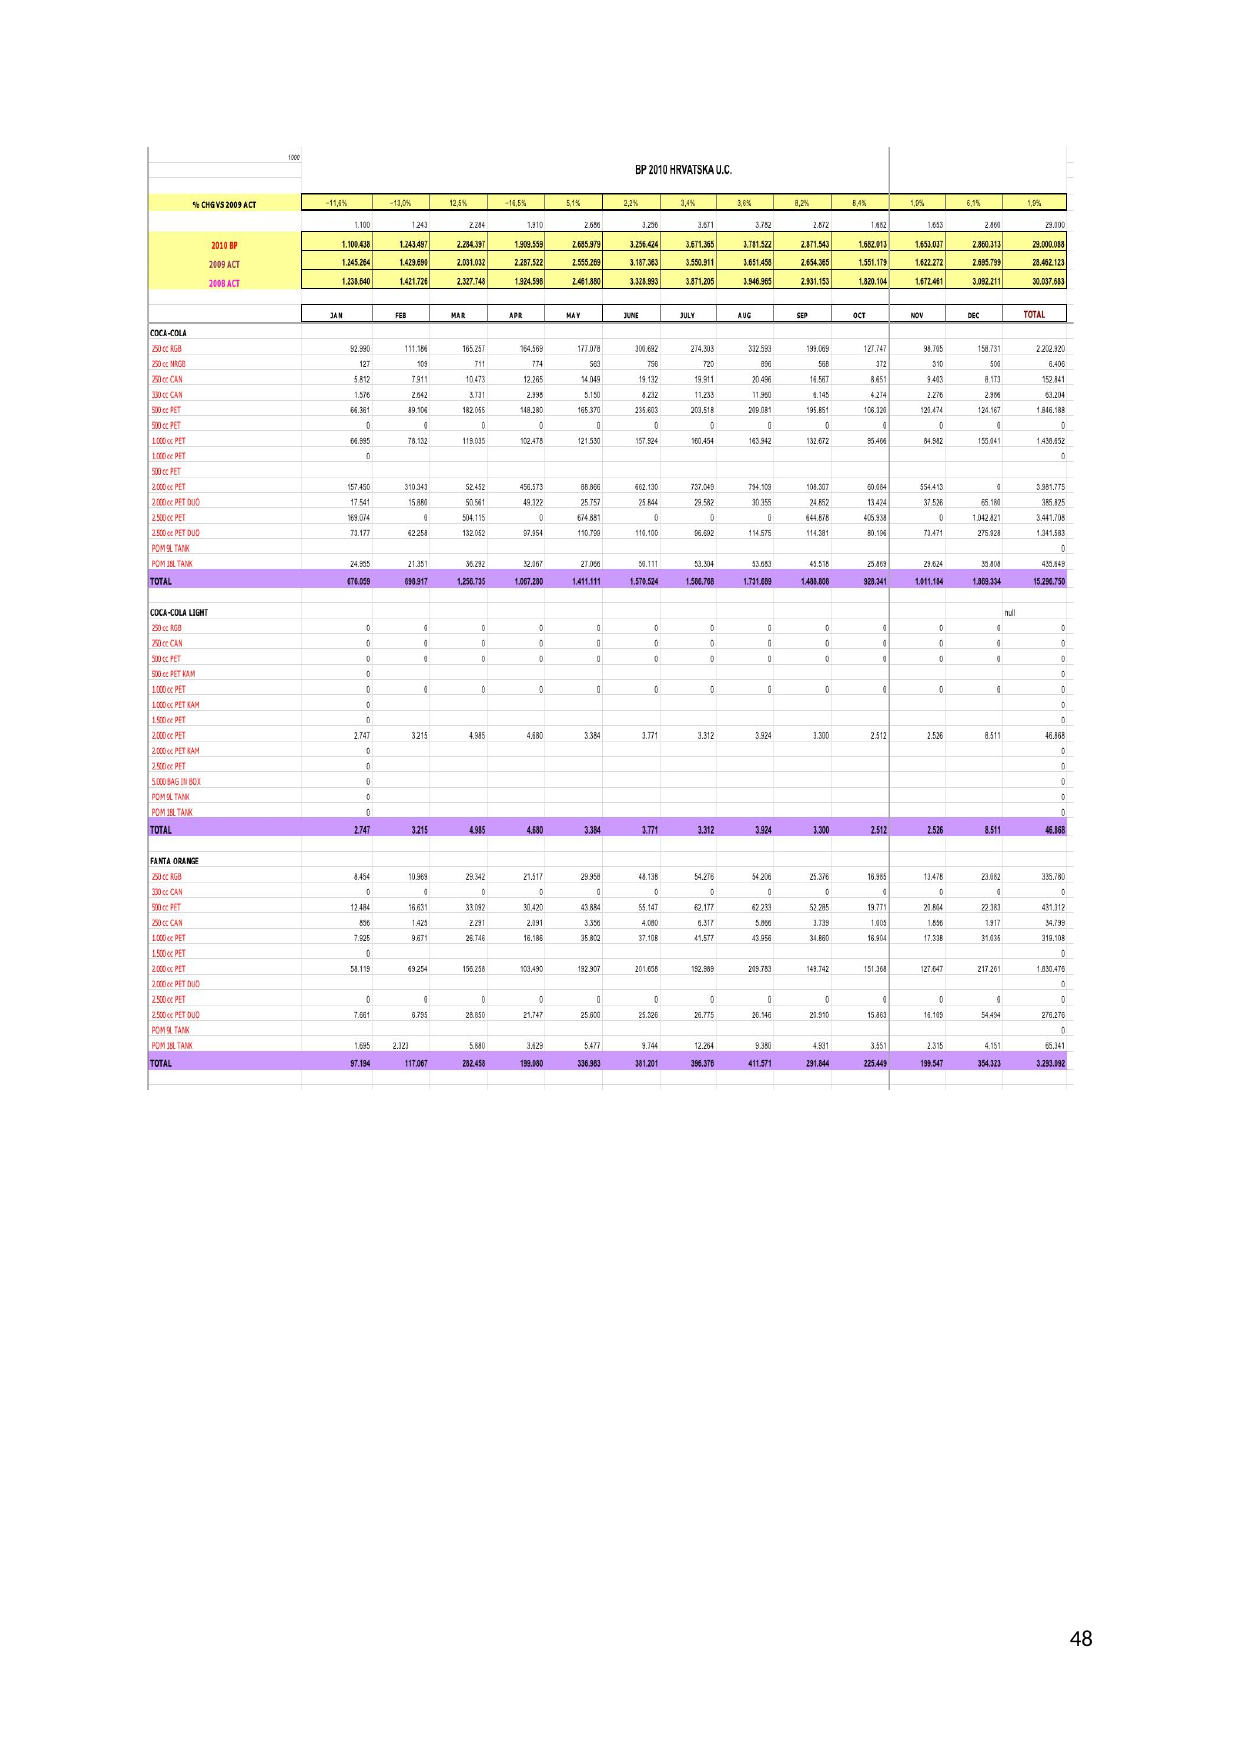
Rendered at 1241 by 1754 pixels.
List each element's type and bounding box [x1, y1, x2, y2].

picture [147, 147, 1074, 1090]
